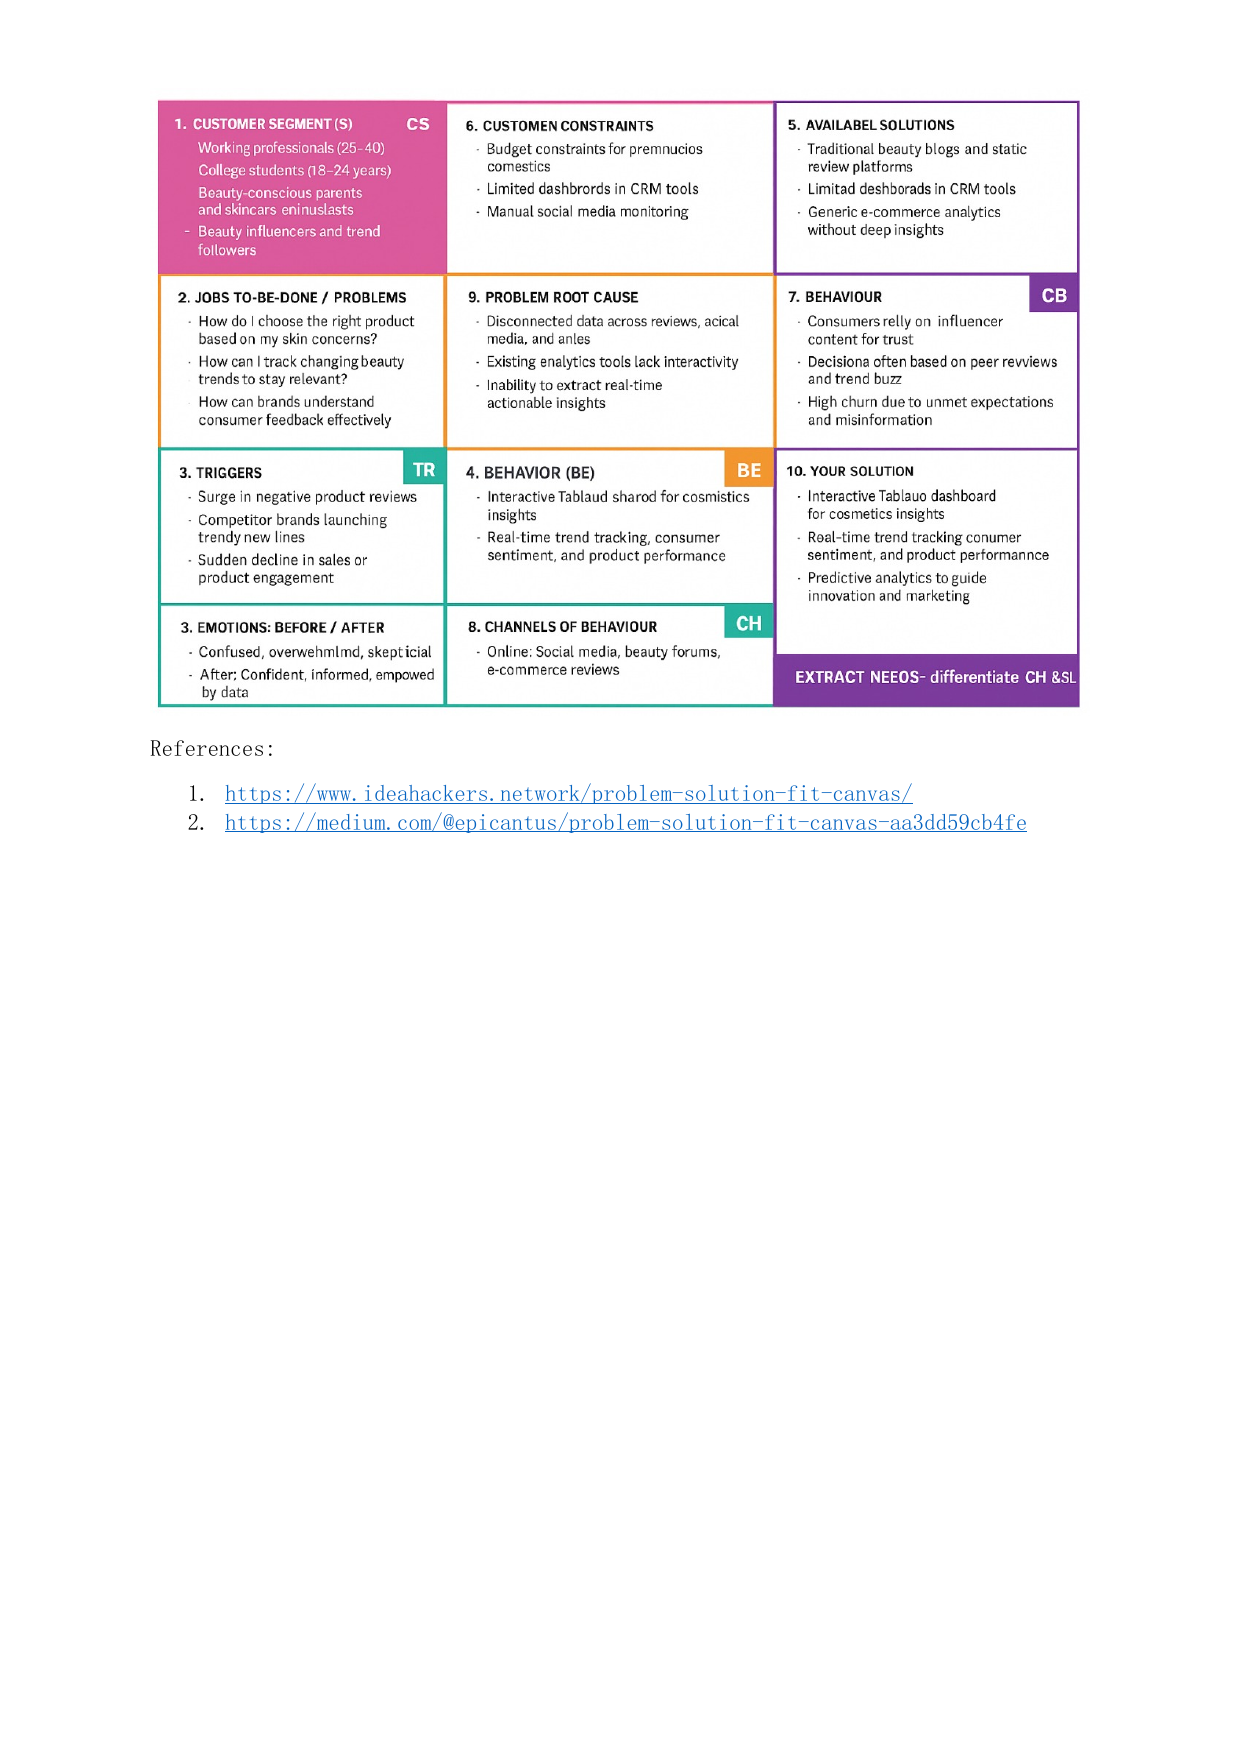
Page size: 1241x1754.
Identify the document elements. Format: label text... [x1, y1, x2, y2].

list https://medium.com/@epicantus/problem-solution-fit-canvas-aa3dd59cb4fe [187, 807, 1090, 833]
picture [150, 88, 1090, 716]
text References: [150, 734, 1090, 760]
list https://www.ideahackers.network/problem-solution-fit-canvas/ [187, 779, 1090, 805]
